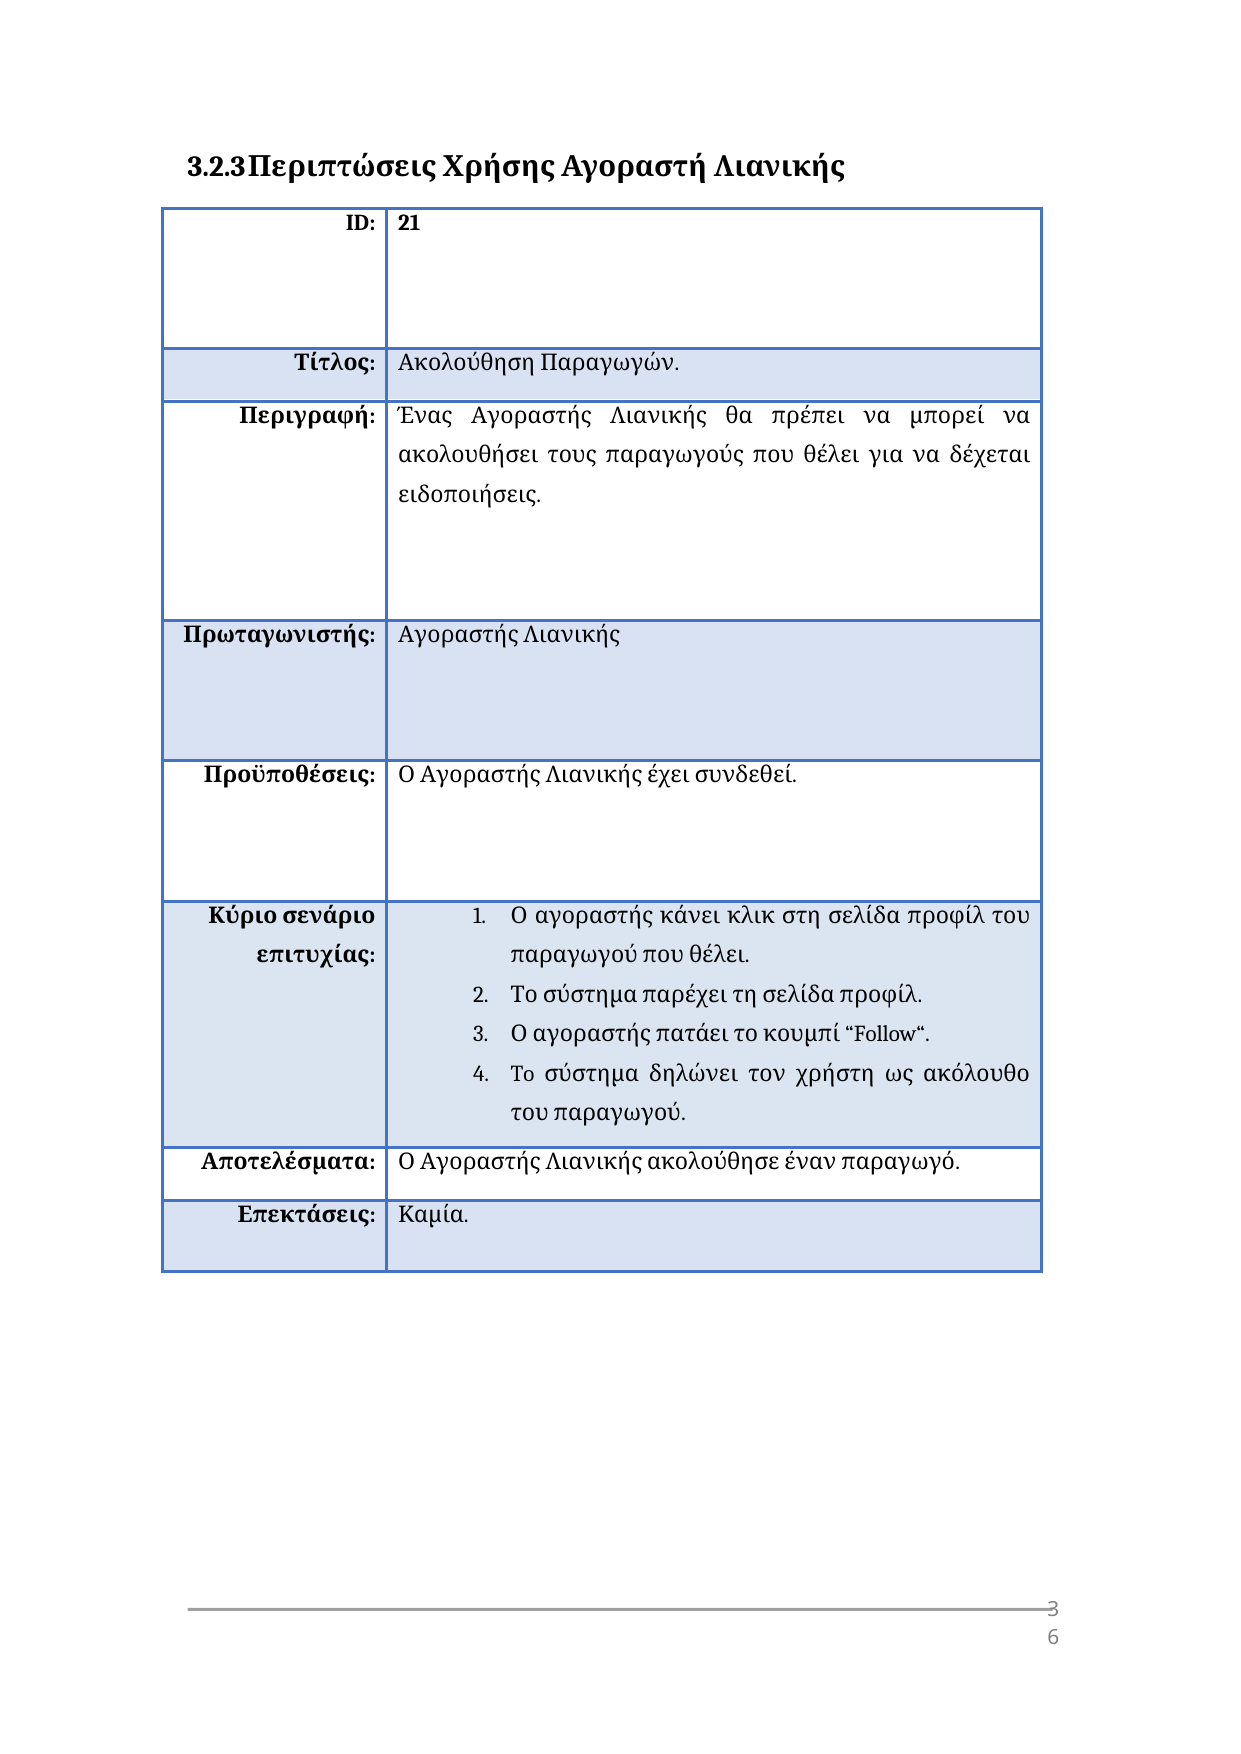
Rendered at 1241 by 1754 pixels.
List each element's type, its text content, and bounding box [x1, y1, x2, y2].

table_cell Ο Αγοραστής Λιανικής ακολούθησε έναν παραγωγό. [388, 1149, 1040, 1198]
table_cell Τίτλος: [164, 350, 385, 399]
table_header 21 [388, 210, 1040, 347]
table_cell Ο αγοραστής κάνει κλικ στη σελίδα προφίλ του παραγωγού που θέλει. Το σύστημα παρέχει τη σελίδα προφίλ. Ο αγοραστής πατάει το κουμπί “Follow“. To σύστημα δηλώνει τον χρήστη ως ακόλουθο του παραγωγού. [388, 903, 1040, 1146]
table_cell Ο Αγοραστής Λιανικής έχει συνδεθεί. [388, 762, 1040, 899]
table_cell Κύριο σενάριο επιτυχίας: [164, 903, 385, 1146]
table_cell Περιγραφή: [164, 403, 385, 619]
table_cell Ακολούθηση Παραγωγών. [388, 350, 1040, 399]
table_cell Αποτελέσματα: [164, 1149, 385, 1198]
subtitle Περιπτώσεις Χρήσης Αγοραστή Λιανικής [187, 150, 1058, 183]
table_header ID: [164, 210, 385, 347]
table_cell Ένας Αγοραστής Λιανικής θα πρέπει να μπορεί να ακολουθήσει τους παραγωγούς που θέλει για να δέχεται ειδοποιήσεις. [388, 403, 1040, 619]
table_cell Προϋποθέσεις: [164, 762, 385, 899]
table_cell Επεκτάσεις: [164, 1202, 385, 1270]
table_cell Πρωταγωνιστής: [164, 622, 385, 759]
table_cell Καμία. [388, 1202, 1040, 1270]
table_cell Αγοραστής Λιανικής [388, 622, 1040, 759]
